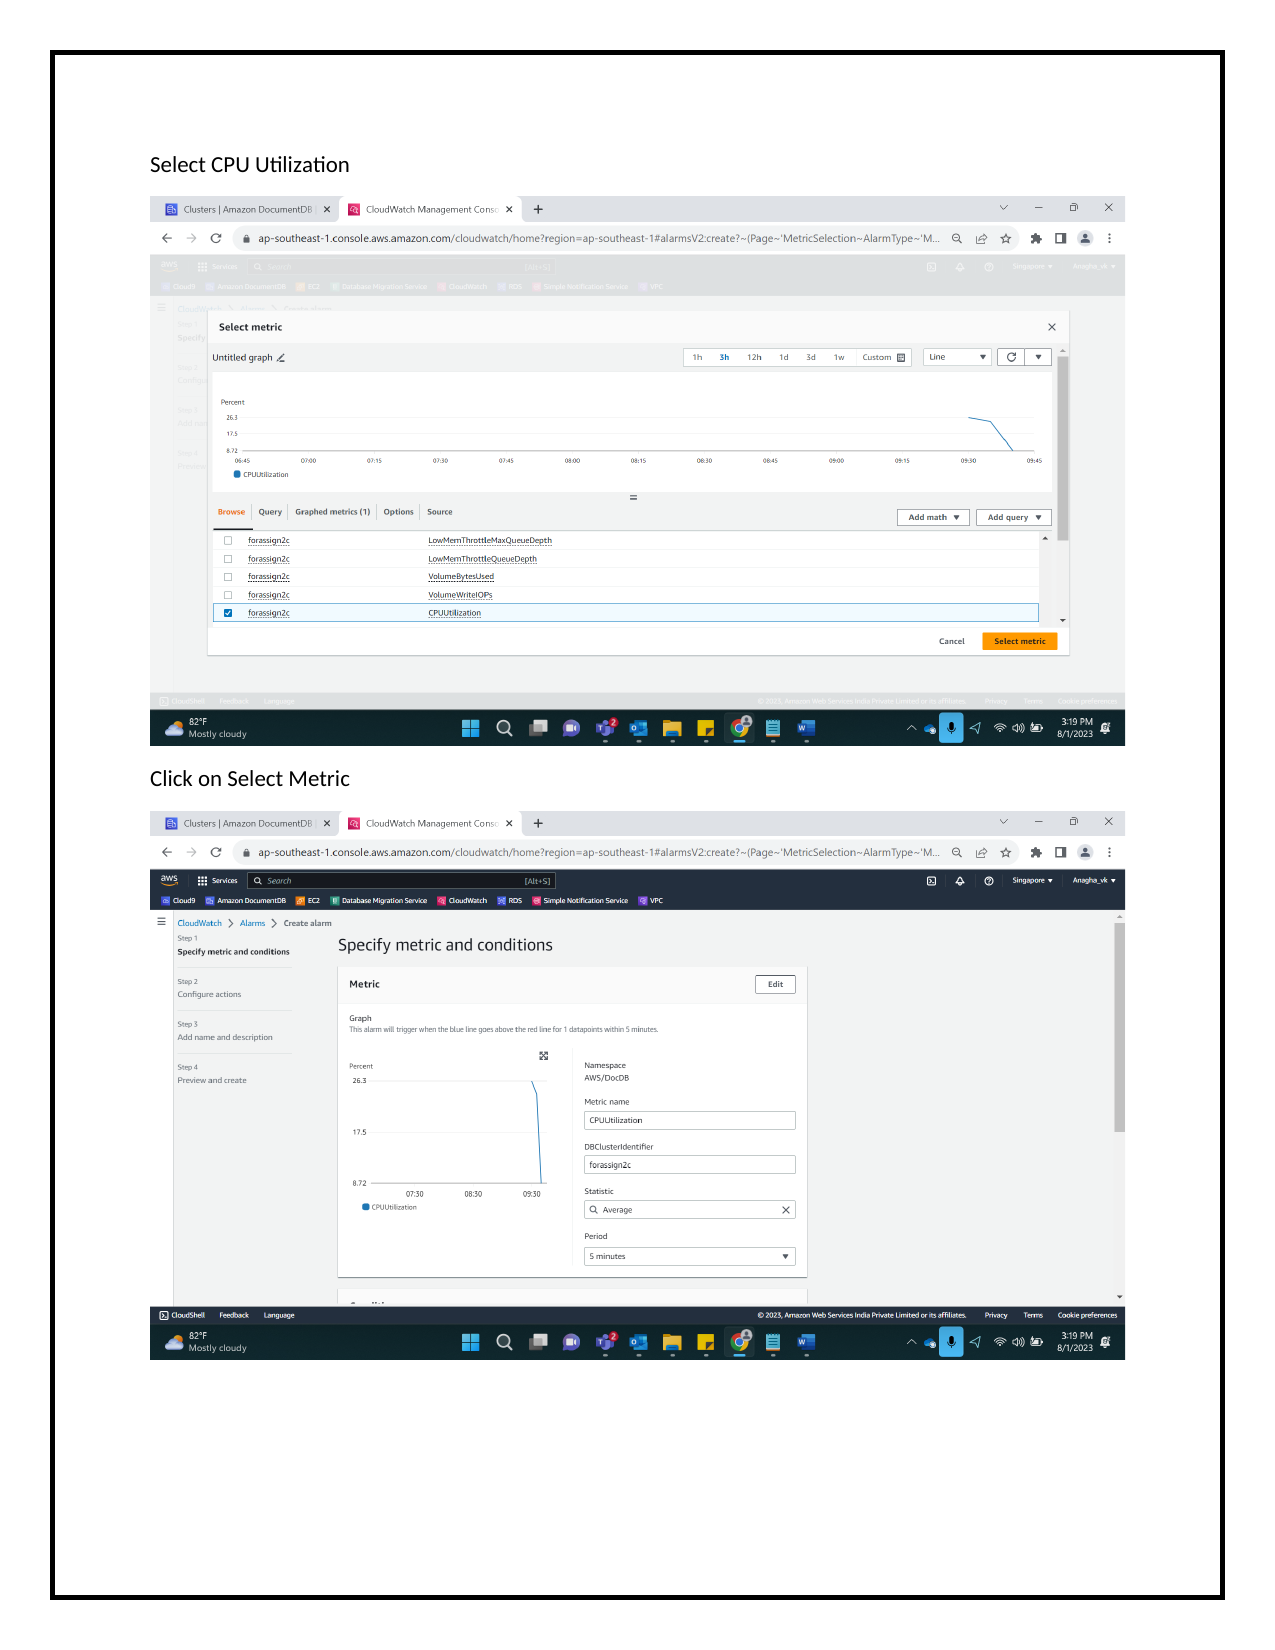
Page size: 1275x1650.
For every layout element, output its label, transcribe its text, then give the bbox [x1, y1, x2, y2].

text Select CPU Utilization [150, 150, 1125, 178]
picture [150, 811, 1125, 1360]
text Click on Select Metric [150, 764, 1125, 792]
picture [150, 196, 1125, 746]
